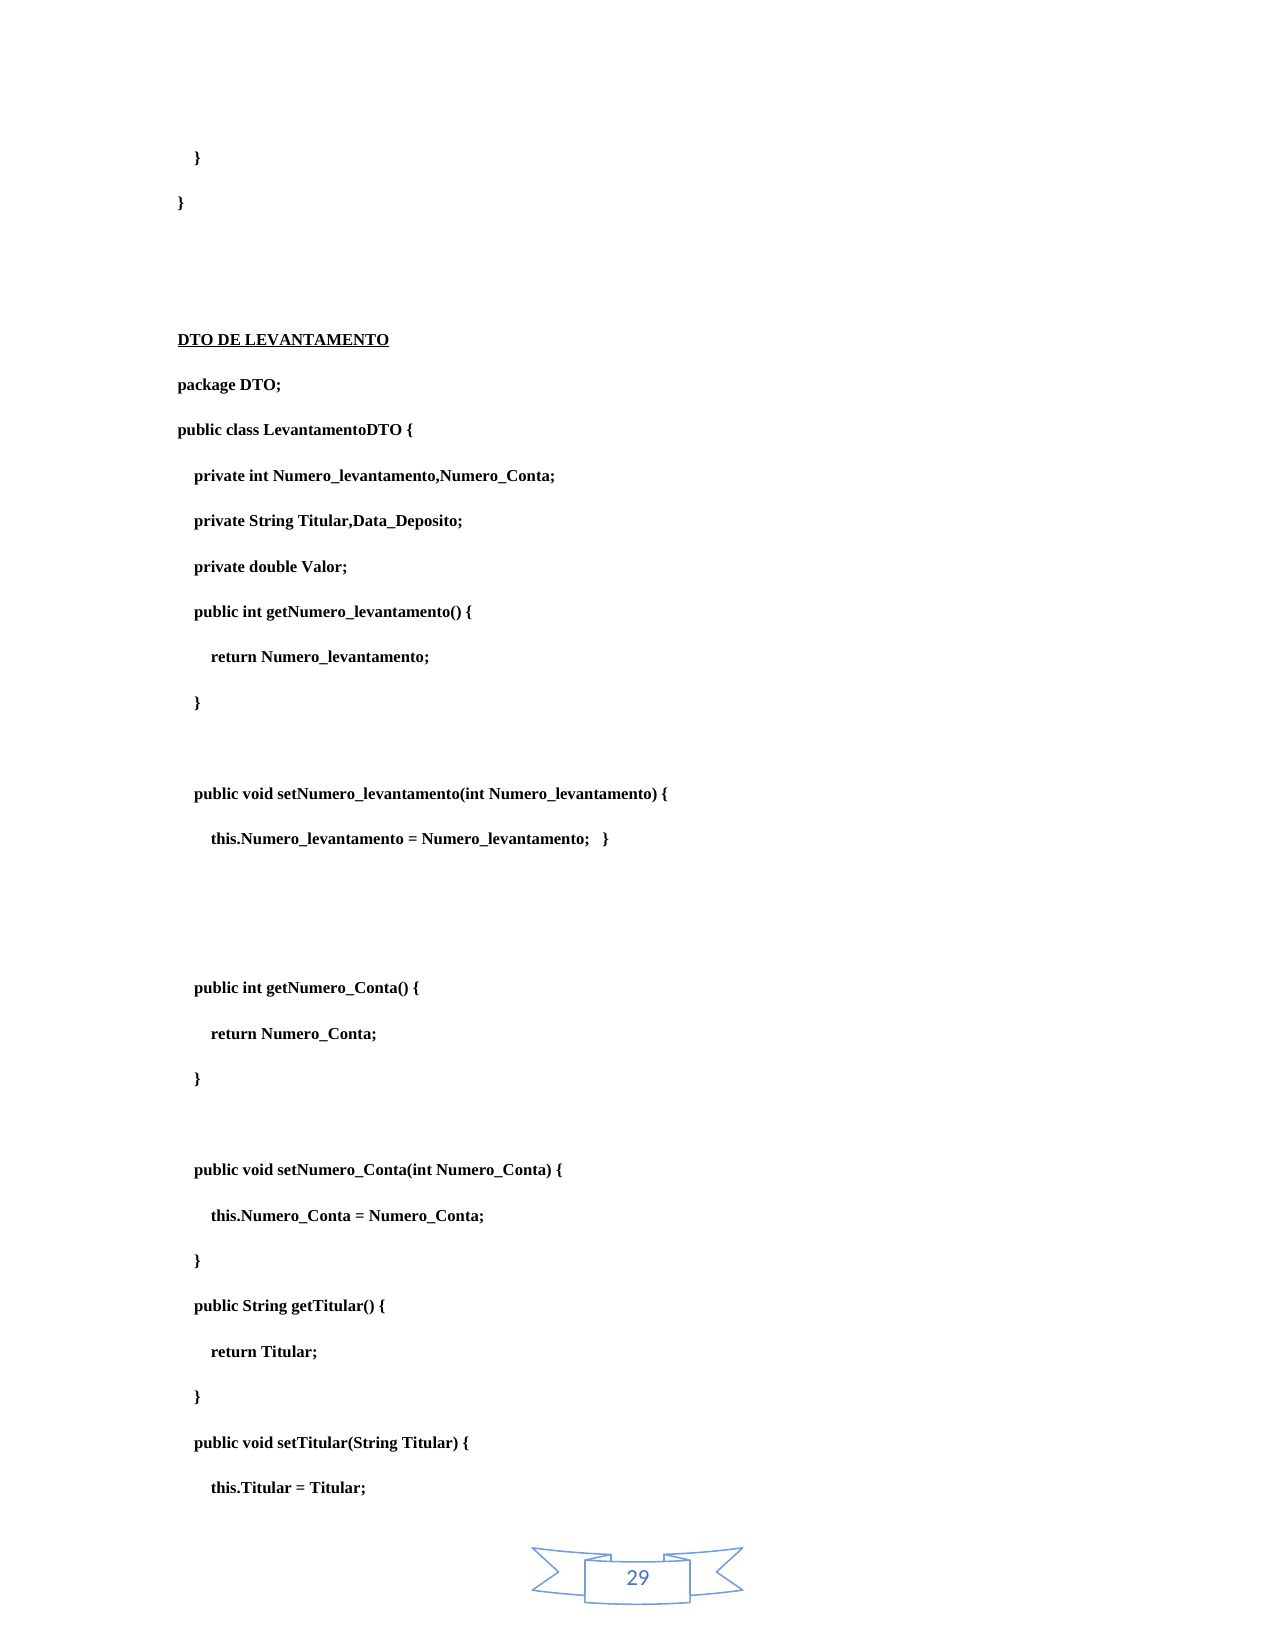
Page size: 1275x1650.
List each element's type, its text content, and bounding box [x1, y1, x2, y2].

text } [177, 693, 1098, 712]
text public void setNumero_levantamento(int Numero_levantamento) { [177, 783, 1098, 803]
text this.Numero_Conta = Numero_Conta; [177, 1205, 1098, 1224]
text } [177, 1387, 1098, 1406]
text public class LevantamentoDTO { [177, 420, 1098, 439]
text public int getNumero_Conta() { [177, 978, 1098, 997]
text return Titular; [177, 1342, 1098, 1361]
text public void setNumero_Conta(int Numero_Conta) { [177, 1160, 1098, 1179]
text private String Titular,Data_Deposito; [177, 511, 1098, 530]
text package DTO; [177, 375, 1098, 394]
text } [177, 148, 1098, 167]
text private double Valor; [177, 556, 1098, 576]
text public int getNumero_levantamento() { [177, 602, 1098, 621]
text this.Titular = Titular; [177, 1478, 1098, 1497]
text DTO DE LEVANTAMENTO [177, 329, 1098, 348]
text public void setTitular(String Titular) { [177, 1432, 1098, 1452]
text } [177, 1069, 1098, 1088]
text private int Numero_levantamento,Numero_Conta; [177, 466, 1098, 485]
text this.Numero_levantamento = Numero_levantamento; } [177, 829, 1098, 848]
text } [177, 193, 1098, 212]
text public String getTitular() { [177, 1296, 1098, 1315]
text } [177, 1251, 1098, 1270]
text return Numero_levantamento; [177, 647, 1098, 666]
text return Numero_Conta; [177, 1024, 1098, 1043]
